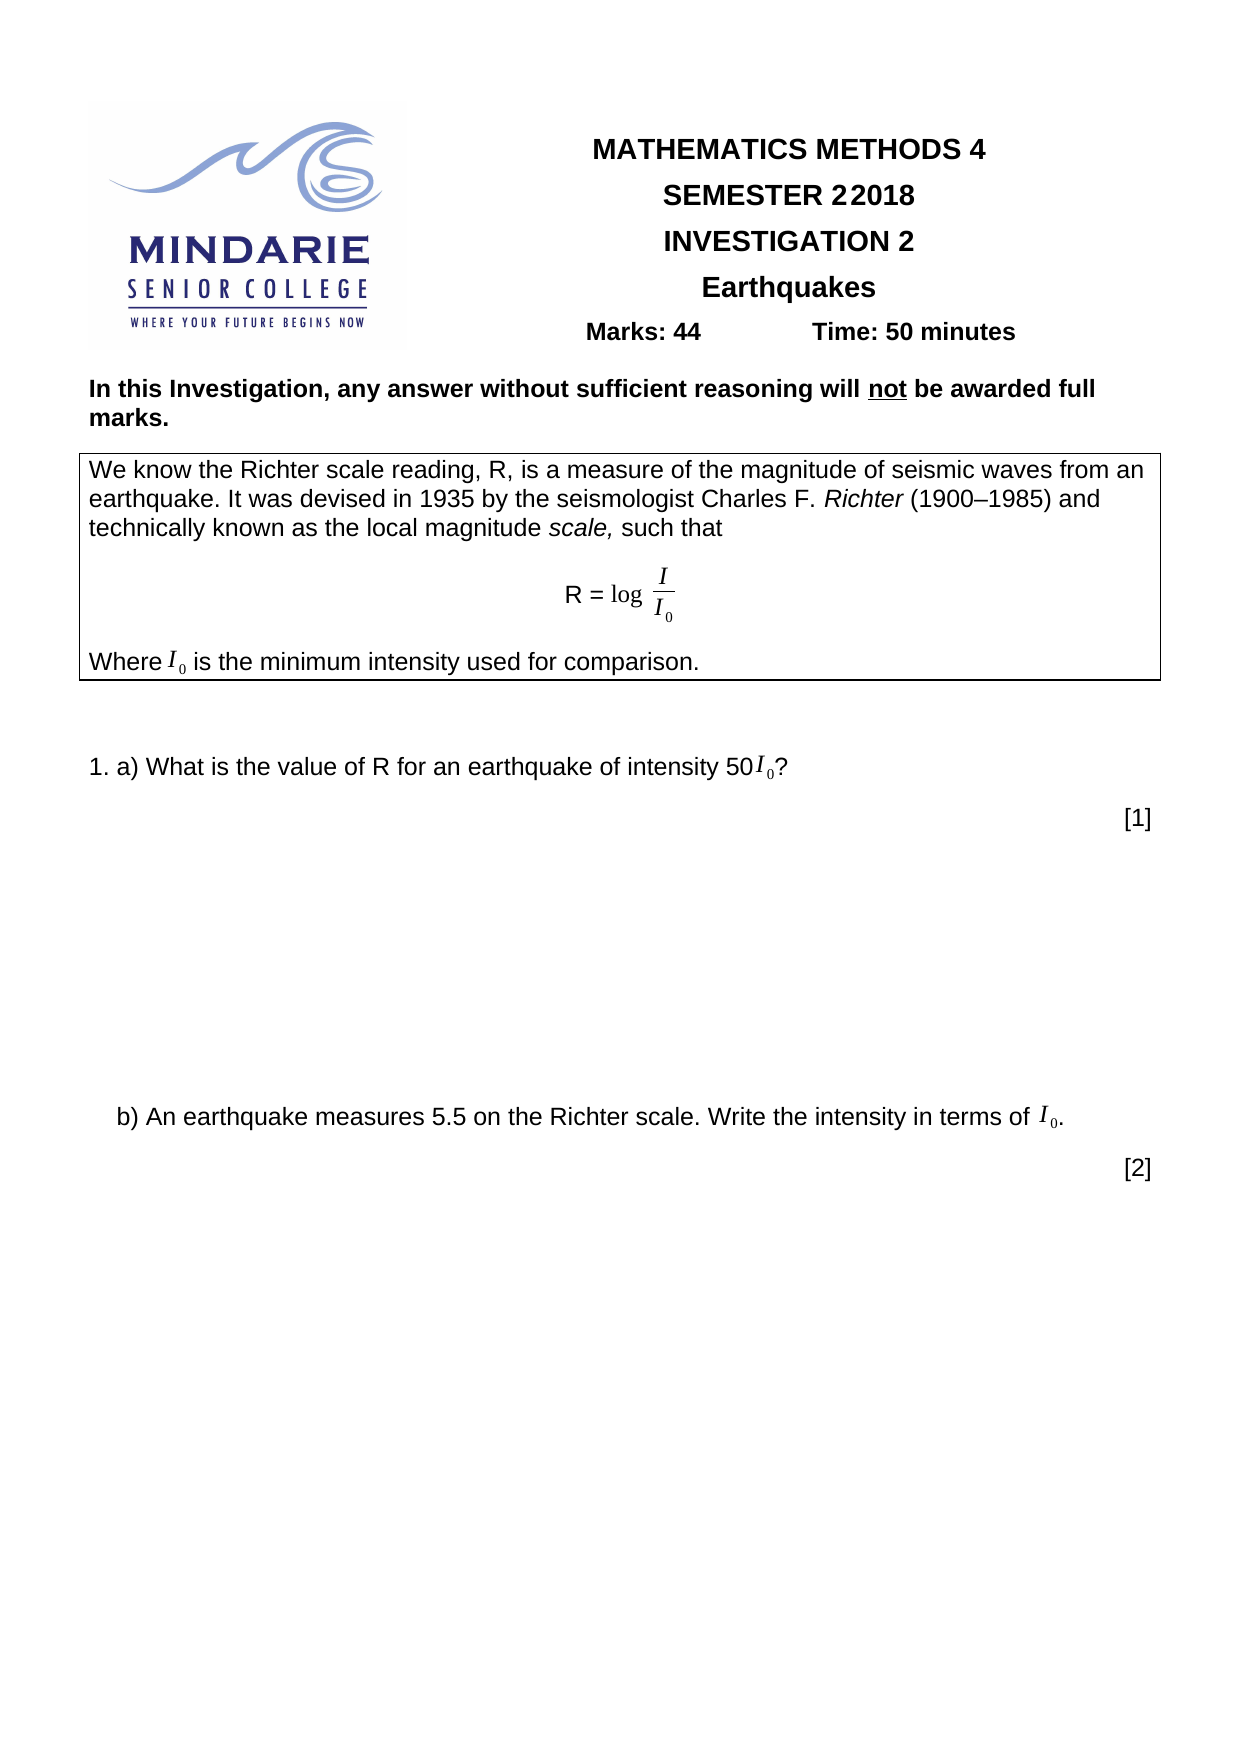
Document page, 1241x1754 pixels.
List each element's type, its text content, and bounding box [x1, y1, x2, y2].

text [2] [89, 1153, 1152, 1182]
text In this Investigation, any answer without sufficient reasoning will not be awarded full marks. [89, 374, 1152, 432]
text Earthquakes [408, 271, 1152, 304]
text 1. a) What is the value of R for an earthquake of intensity 50? [89, 751, 1152, 782]
text Where is the minimum intensity used for comparison. [80, 643, 1160, 679]
picture [87, 101, 408, 350]
text [1] [89, 803, 1152, 832]
text INVESTIGATION 2 [408, 224, 1152, 258]
text We know the Richter scale reading, R, is a measure of the magnitude of seismic waves from an earthquake. It was devised in 1935 by the seismologist Charles F. Richter (1900–1985) and technically known as the local magnitude scale, such that [80, 454, 1160, 542]
text Marks: 44 Time: 50 minutes [408, 317, 1152, 345]
text R = [80, 559, 1160, 625]
text MATHEMATICS METHODS 4 [408, 132, 1152, 166]
text SEMESTER 2 2018 [408, 178, 1152, 212]
text b) An earthquake measures 5.5 on the Richter scale. Write the intensity in terms of . [89, 1101, 1152, 1132]
